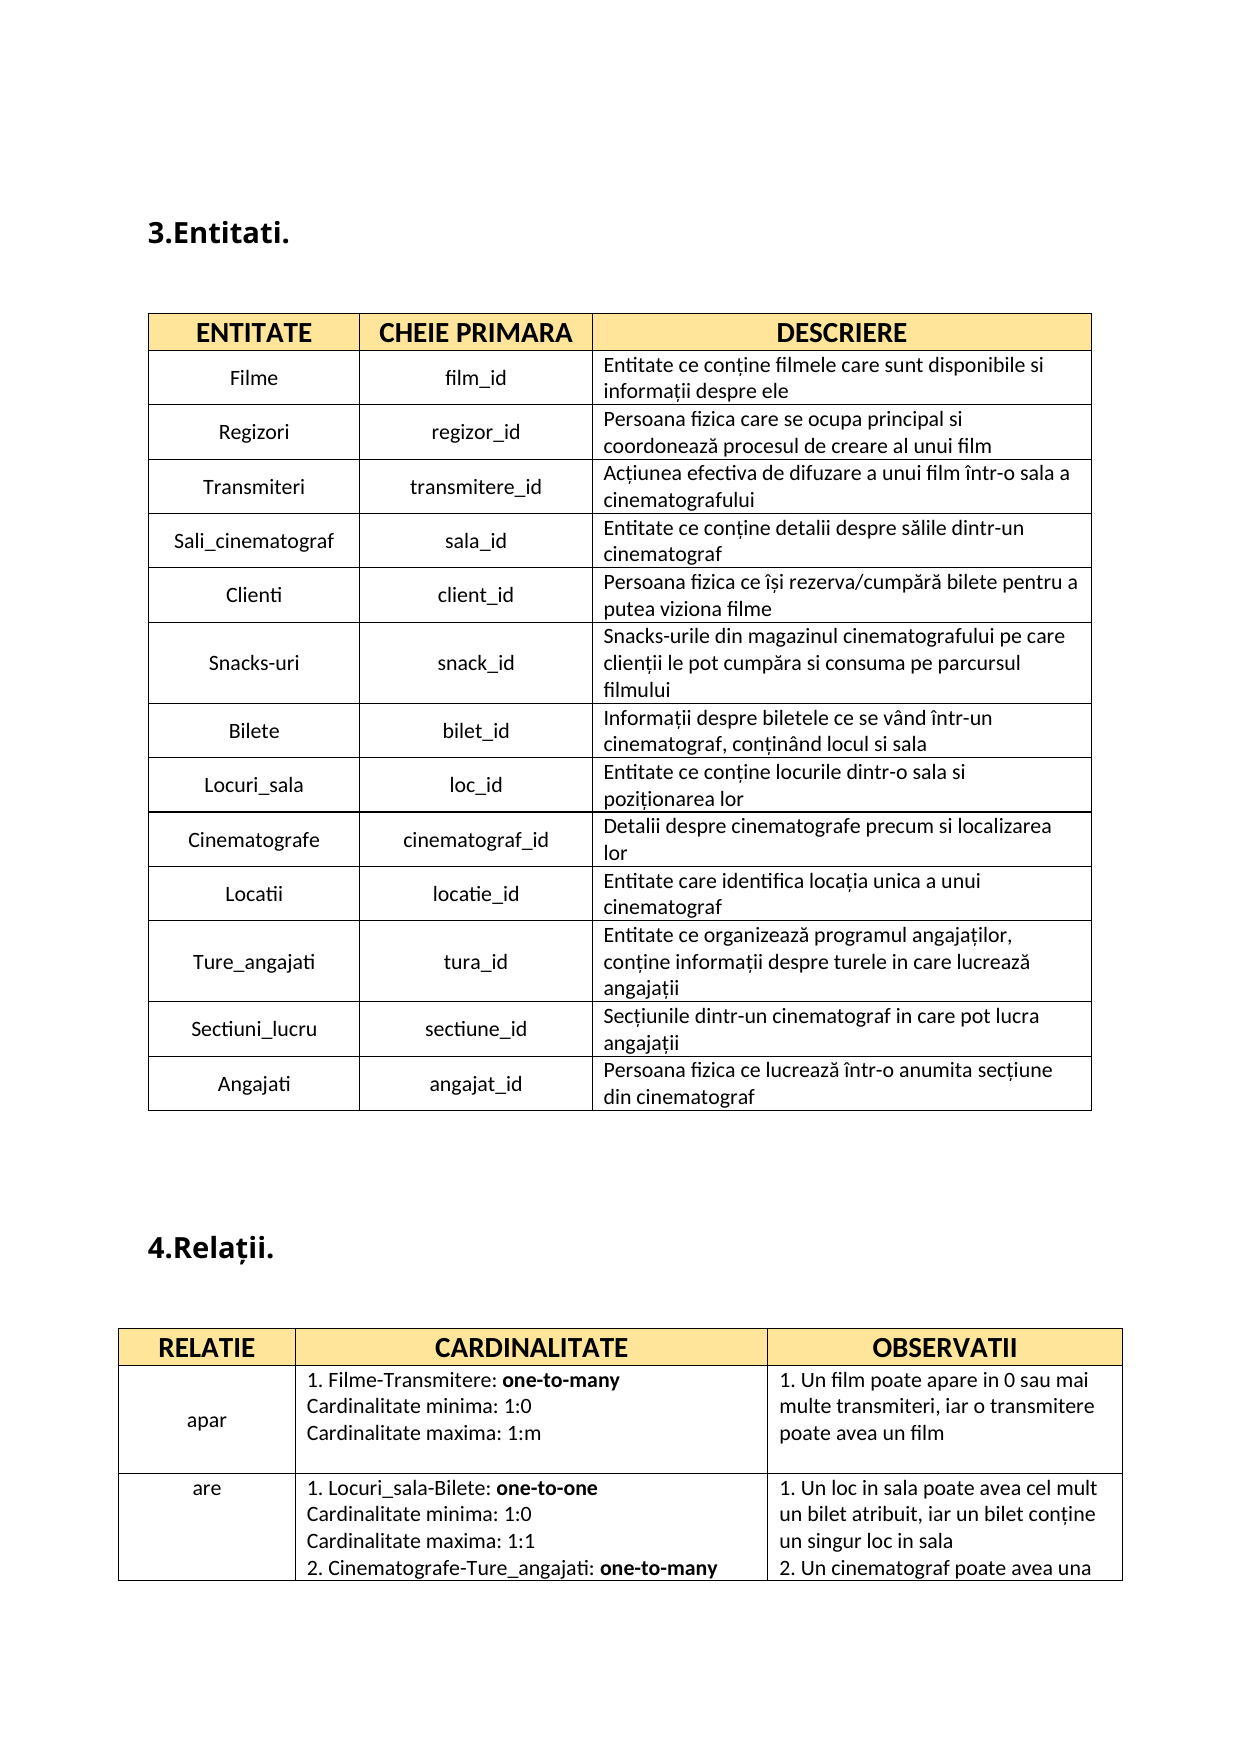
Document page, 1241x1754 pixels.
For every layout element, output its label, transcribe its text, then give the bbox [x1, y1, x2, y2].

table_cell tura_id [360, 921, 592, 1001]
table_cell sectiune_id [360, 1002, 592, 1056]
table_cell cinematograf_id [360, 813, 592, 866]
table_cell Snacks-urile din magazinul cinematografului pe care clienții le pot cumpăra si consuma pe parcursul filmului [593, 623, 1091, 703]
table_cell Ture_angajati [149, 921, 359, 1001]
table_cell Informații despre biletele ce se vând într-un cinematograf, conținând locul si sala [593, 704, 1091, 757]
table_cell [768, 1474, 1122, 1580]
table_cell locatie_id [360, 867, 592, 920]
subtitle 4.Relații. [148, 1227, 1093, 1267]
table_cell Clienti [149, 568, 359, 622]
table_cell apar [119, 1366, 295, 1473]
table_cell transmitere_id [360, 460, 592, 513]
table_cell Acțiunea efectiva de difuzare a unui film într-o sala a cinematografului [593, 460, 1091, 513]
table_cell Entitate ce conține locurile dintr-o sala si poziționarea lor [593, 758, 1091, 811]
table_header RELATIE [119, 1329, 295, 1365]
table_cell Angajati [149, 1057, 359, 1110]
table_cell Persoana fizica care se ocupa principal si coordonează procesul de creare al unui film [593, 405, 1091, 458]
table_cell Sali_cinematograf [149, 514, 359, 567]
table_cell Transmiteri [149, 460, 359, 513]
table_cell bilet_id [360, 704, 592, 757]
table_cell Persoana fizica ce își rezerva/cumpără bilete pentru a putea viziona filme [593, 568, 1091, 622]
table_cell Cinematografe [149, 813, 359, 866]
table_cell film_id [360, 351, 592, 404]
table_cell regizor_id [360, 405, 592, 458]
table_cell snack_id [360, 623, 592, 703]
table_header CARDINALITATE [296, 1329, 767, 1365]
table_cell Entitate ce organizează programul angajaților, conține informații despre turele in care lucrează angajații [593, 921, 1091, 1001]
table_cell angajat_id [360, 1057, 592, 1110]
table_header DESCRIERE [593, 314, 1091, 350]
table_cell Secțiunile dintr-un cinematograf in care pot lucra angajații [593, 1002, 1091, 1056]
table_header CHEIE PRIMARA [360, 314, 592, 350]
table_cell Sectiuni_lucru [149, 1002, 359, 1056]
table_cell sala_id [360, 514, 592, 567]
table_cell 1. Filme-Transmitere: one-to-many Cardinalitate minima: 1:0 Cardinalitate maxima: 1:m [296, 1366, 767, 1473]
table_cell Persoana fizica ce lucrează într-o anumita secțiune din cinematograf [593, 1057, 1091, 1110]
table_cell Bilete [149, 704, 359, 757]
table_cell Entitate ce conține filmele care sunt disponibile si informații despre ele [593, 351, 1091, 404]
table_header OBSERVATII [768, 1329, 1122, 1365]
table_cell Filme [149, 351, 359, 404]
table_cell client_id [360, 568, 592, 622]
table_cell Locatii [149, 867, 359, 920]
table_cell Snacks-uri [149, 623, 359, 703]
table_cell are [119, 1474, 295, 1580]
subtitle 3.Entitati. [148, 212, 1093, 252]
table_header ENTITATE [149, 314, 359, 350]
table_cell Regizori [149, 405, 359, 458]
table_cell Locuri_sala [149, 758, 359, 811]
table_cell Detalii despre cinematografe precum si localizarea lor [593, 813, 1091, 866]
table_cell loc_id [360, 758, 592, 811]
table_cell Entitate ce conține detalii despre sălile dintr-un cinematograf [593, 514, 1091, 567]
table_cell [296, 1474, 767, 1580]
table_cell 1. Un film poate apare in 0 sau mai multe transmiteri, iar o transmitere poate avea un film [768, 1366, 1122, 1473]
table_cell Entitate care identifica locația unica a unui cinematograf [593, 867, 1091, 920]
